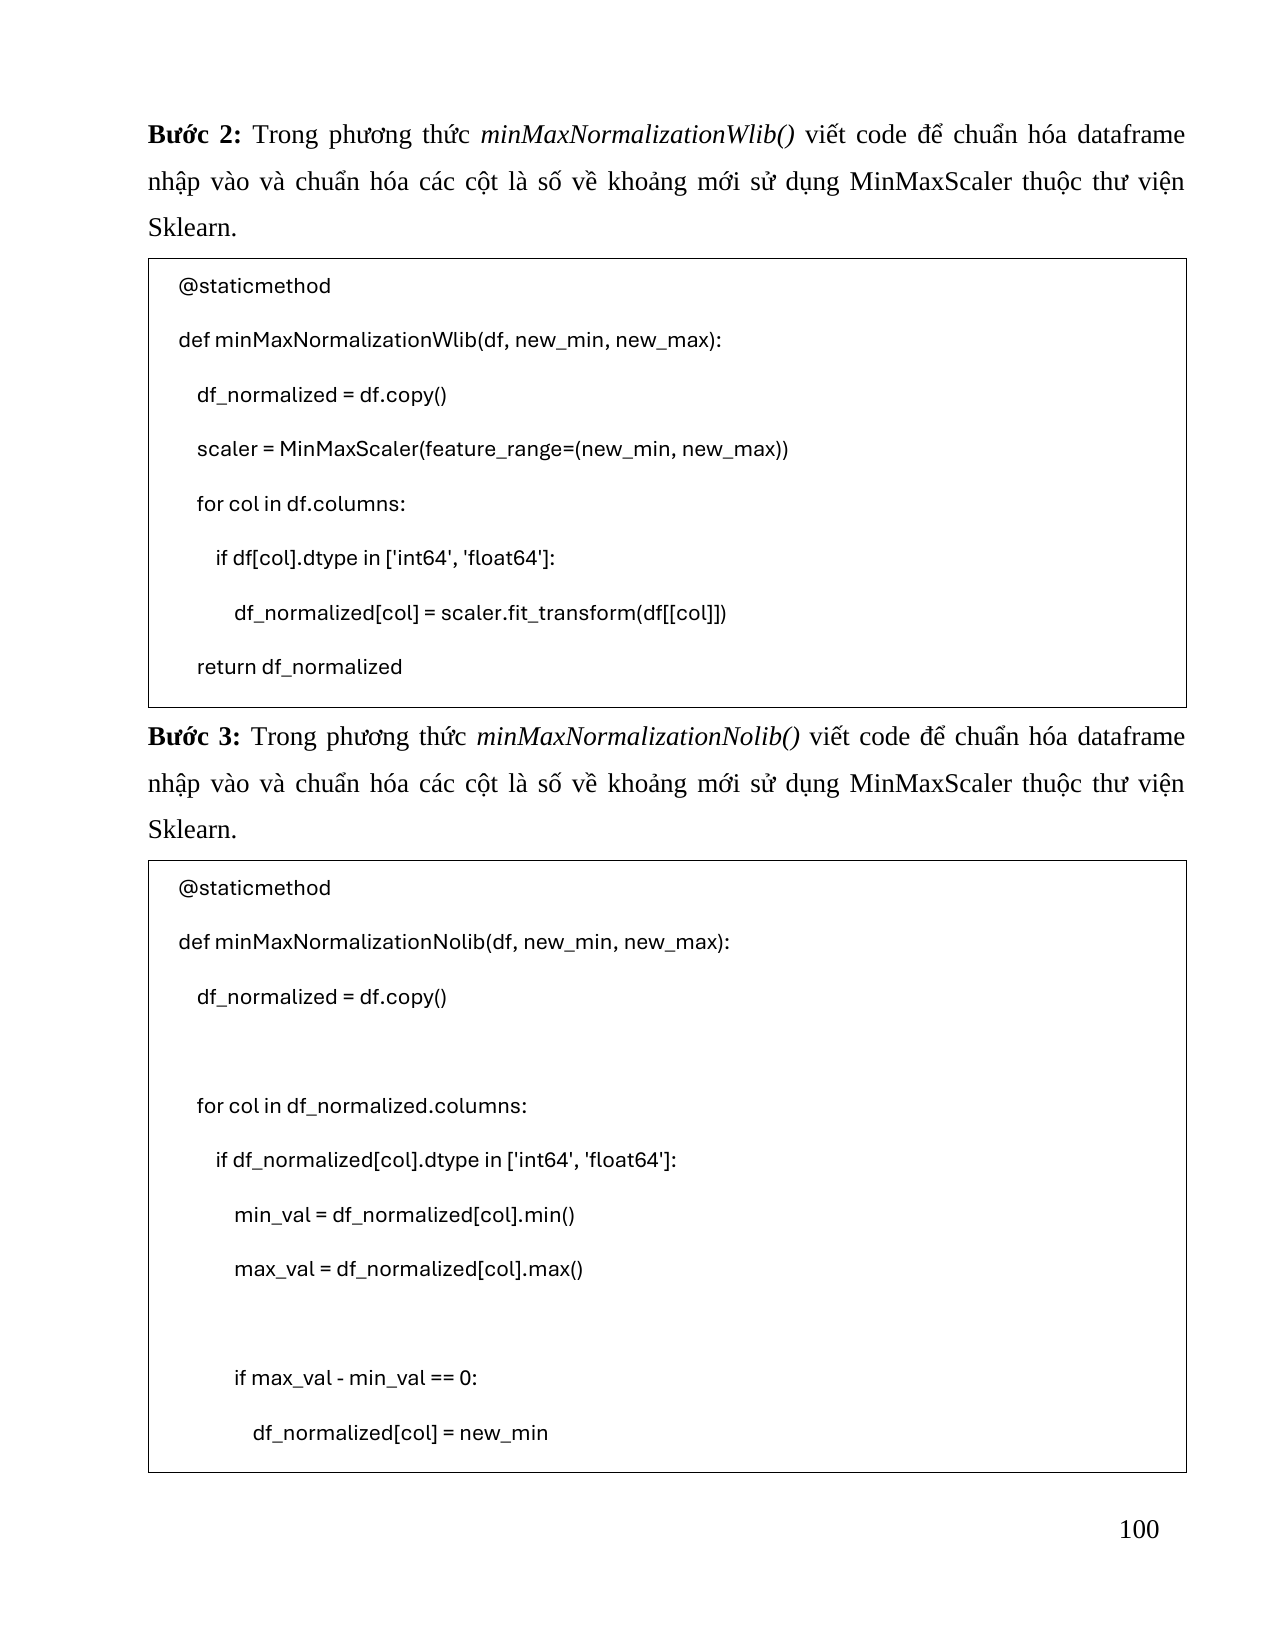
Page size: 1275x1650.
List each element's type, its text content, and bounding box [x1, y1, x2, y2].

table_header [149, 861, 1186, 1472]
text Bước 3: Trong phương thức minMaxNormalizationNolib() viết code để chuẩn hóa dataframe nhập vào và chuẩn hóa các cột là số về khoảng mới sử dụng MinMaxScaler thuộc thư viện Sklearn. [148, 720, 1186, 845]
text Bước 2: Trong phương thức minMaxNormalizationWlib() viết code để chuẩn hóa dataframe nhập vào và chuẩn hóa các cột là số về khoảng mới sử dụng MinMaxScaler thuộc thư viện Sklearn. [148, 118, 1186, 243]
table_header @staticmethod def minMaxNormalizationWlib(df, new_min, new_max): df_normalized = df.copy() scaler = MinMaxScaler(feature_range=(new_min, new_max)) for col in df.columns: if df[col].dtype in ['int64', 'float64']: df_normalized[col] = scaler.fit_transform(df[[col]]) return df_normalized [149, 259, 1186, 707]
